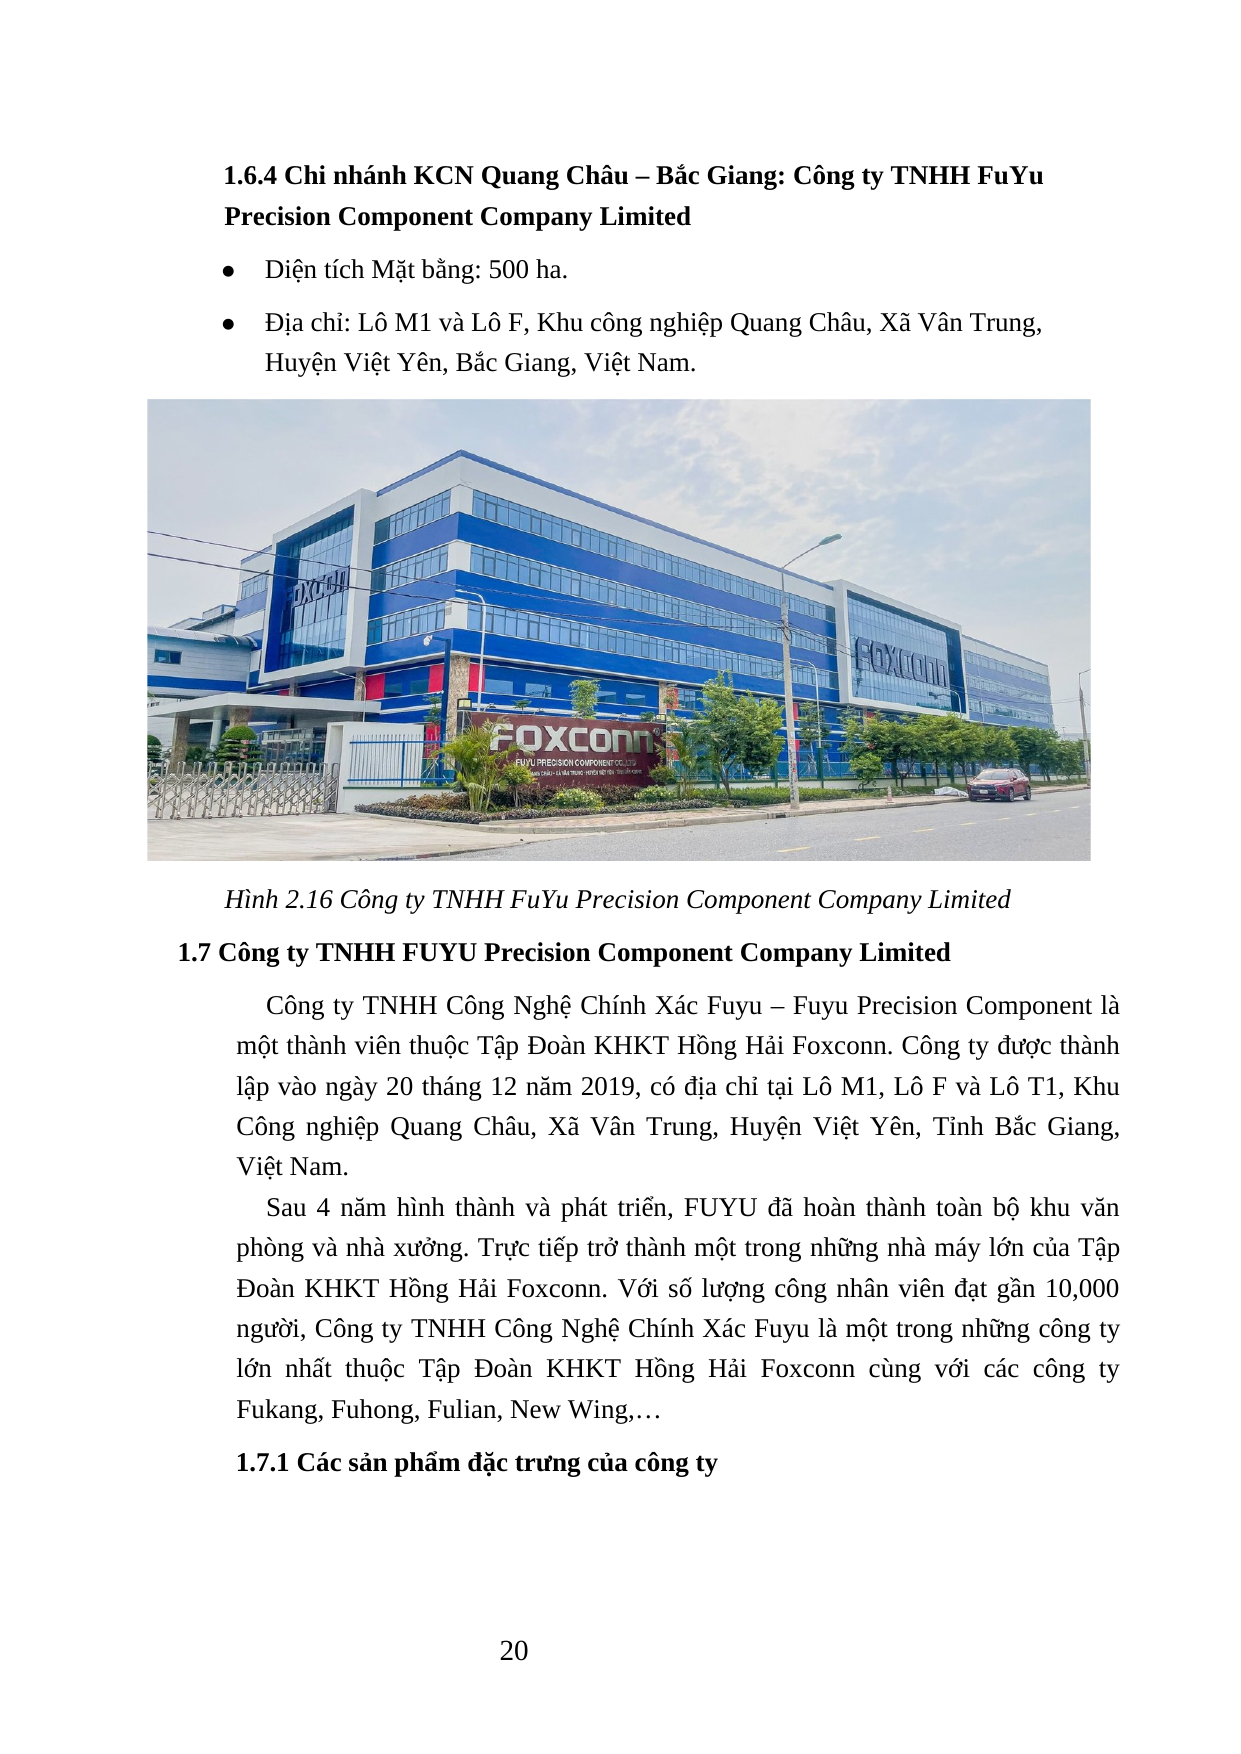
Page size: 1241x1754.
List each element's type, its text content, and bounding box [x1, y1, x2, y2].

picture [147, 399, 1091, 861]
list Diện tích Mặt bằng: 500 ha. [221, 253, 1122, 284]
subtitle 1.7.1 Các sản phẩm đặc trưng của công ty [236, 1446, 1122, 1477]
subtitle 1.6.4 Chi nhánh KCN Quang Châu – Bắc Giang: Công ty TNHH FuYu Precision Component Company Limited [223, 159, 1122, 231]
list Công ty TNHH Công Nghệ Chính Xác Fuyu – Fuyu Precision Component là một thành viên thuộc Tập Đoàn KHKT Hồng Hải Foxconn. Công ty được thành lập vào ngày 20 tháng 12 năm 2019, có địa chỉ tại Lô M1, Lô F và Lô T1, Khu Công nghiệp Quang Châu, Xã Vân Trung, Huyện Việt Yên, Tỉnh Bắc Giang, Việt Nam. [236, 989, 1122, 1182]
list Sau 4 năm hình thành và phát triển, FUYU đã hoàn thành toàn bộ khu văn phòng và nhà xưởng. Trực tiếp trở thành một trong những nhà máy lớn của Tập Đoàn KHKT Hồng Hải Foxconn. Với số lượng công nhân viên đạt gần 10,000 người, Công ty TNHH Công Nghệ Chính Xác Fuyu là một trong những công ty lớn nhất thuộc Tập Đoàn KHKT Hồng Hải Foxconn cùng với các công ty Fukang, Fuhong, Fulian, New Wing,… [236, 1191, 1122, 1424]
text Hình 2.16 Công ty TNHH FuYu Precision Component Company Limited [116, 883, 1122, 914]
list Địa chỉ: Lô M1 và Lô F, Khu công nghiệp Quang Châu, Xã Vân Trung, Huyện Việt Yên, Bắc Giang, Việt Nam. [221, 306, 1122, 377]
subtitle 1.7 Công ty TNHH FUYU Precision Component Company Limited [177, 936, 1122, 967]
